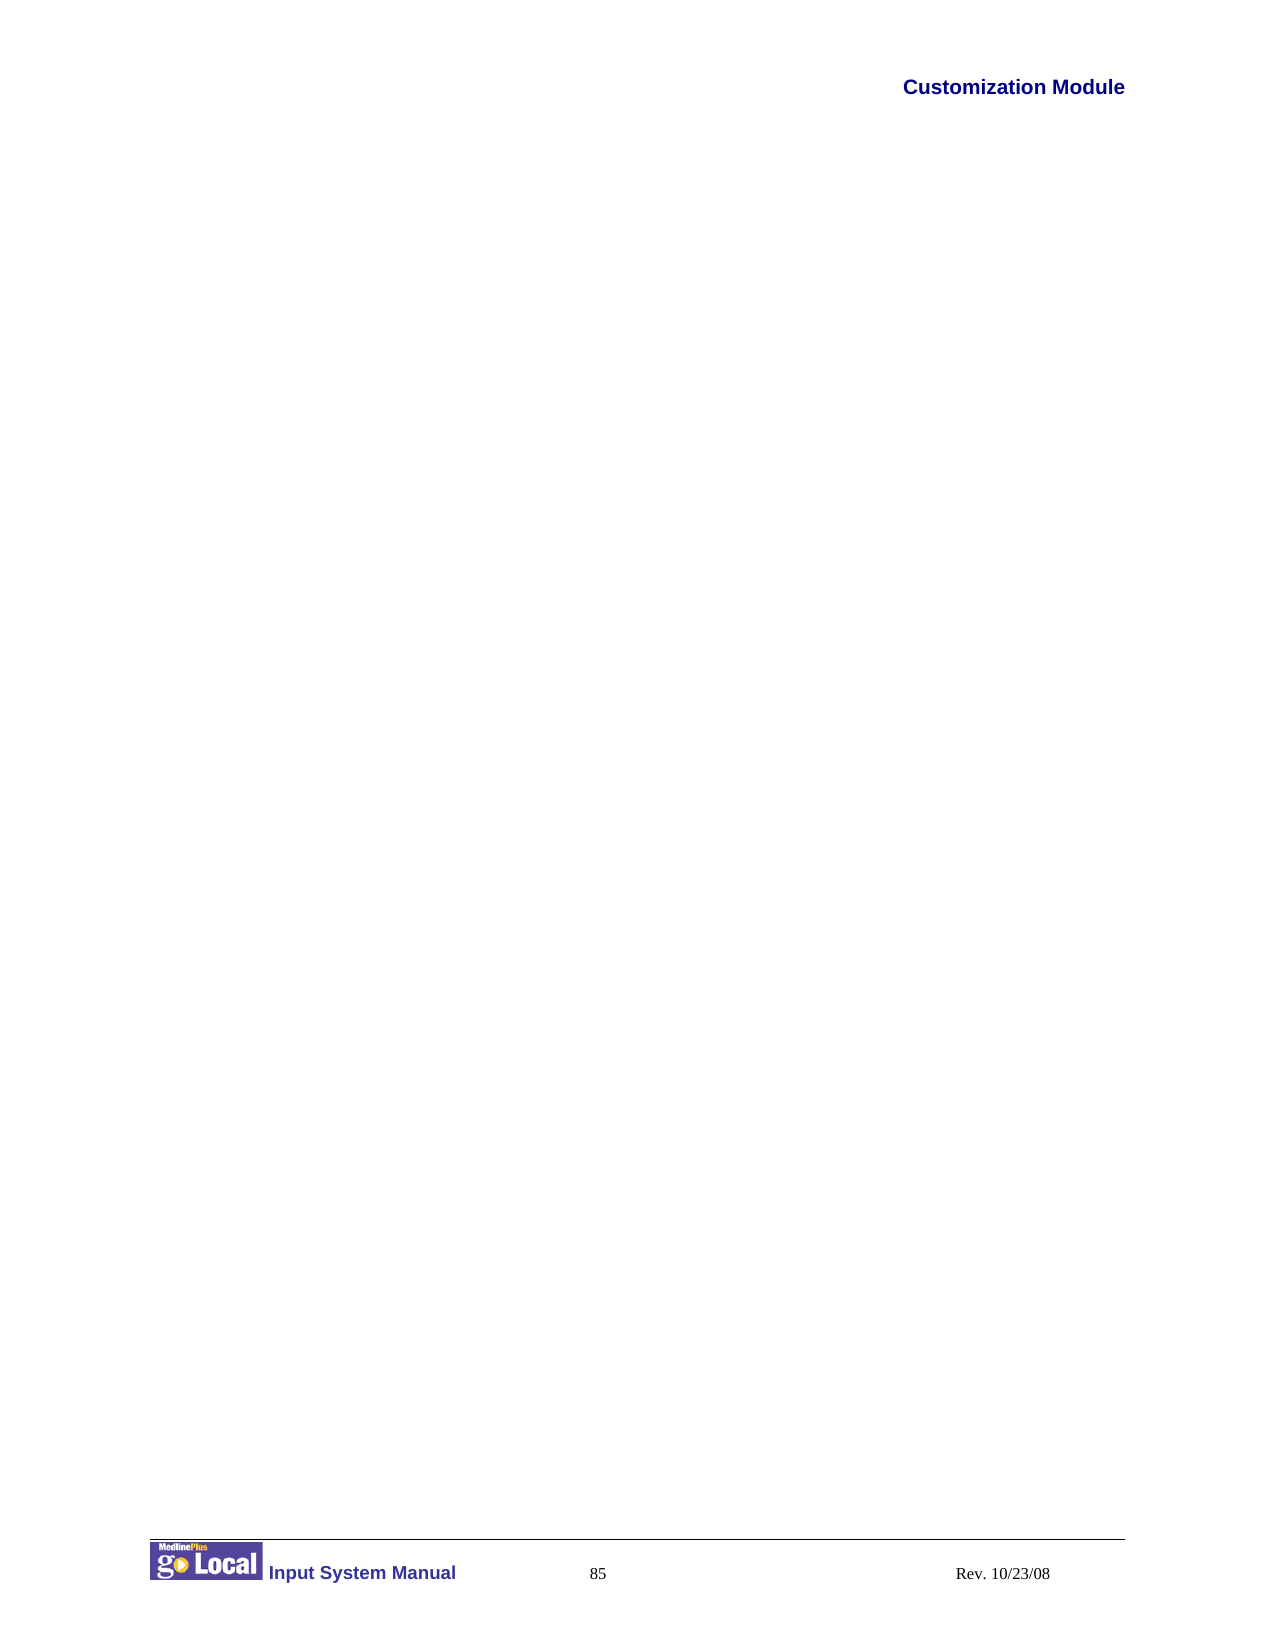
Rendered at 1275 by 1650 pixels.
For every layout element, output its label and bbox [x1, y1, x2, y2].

picture [150, 1542, 263, 1580]
